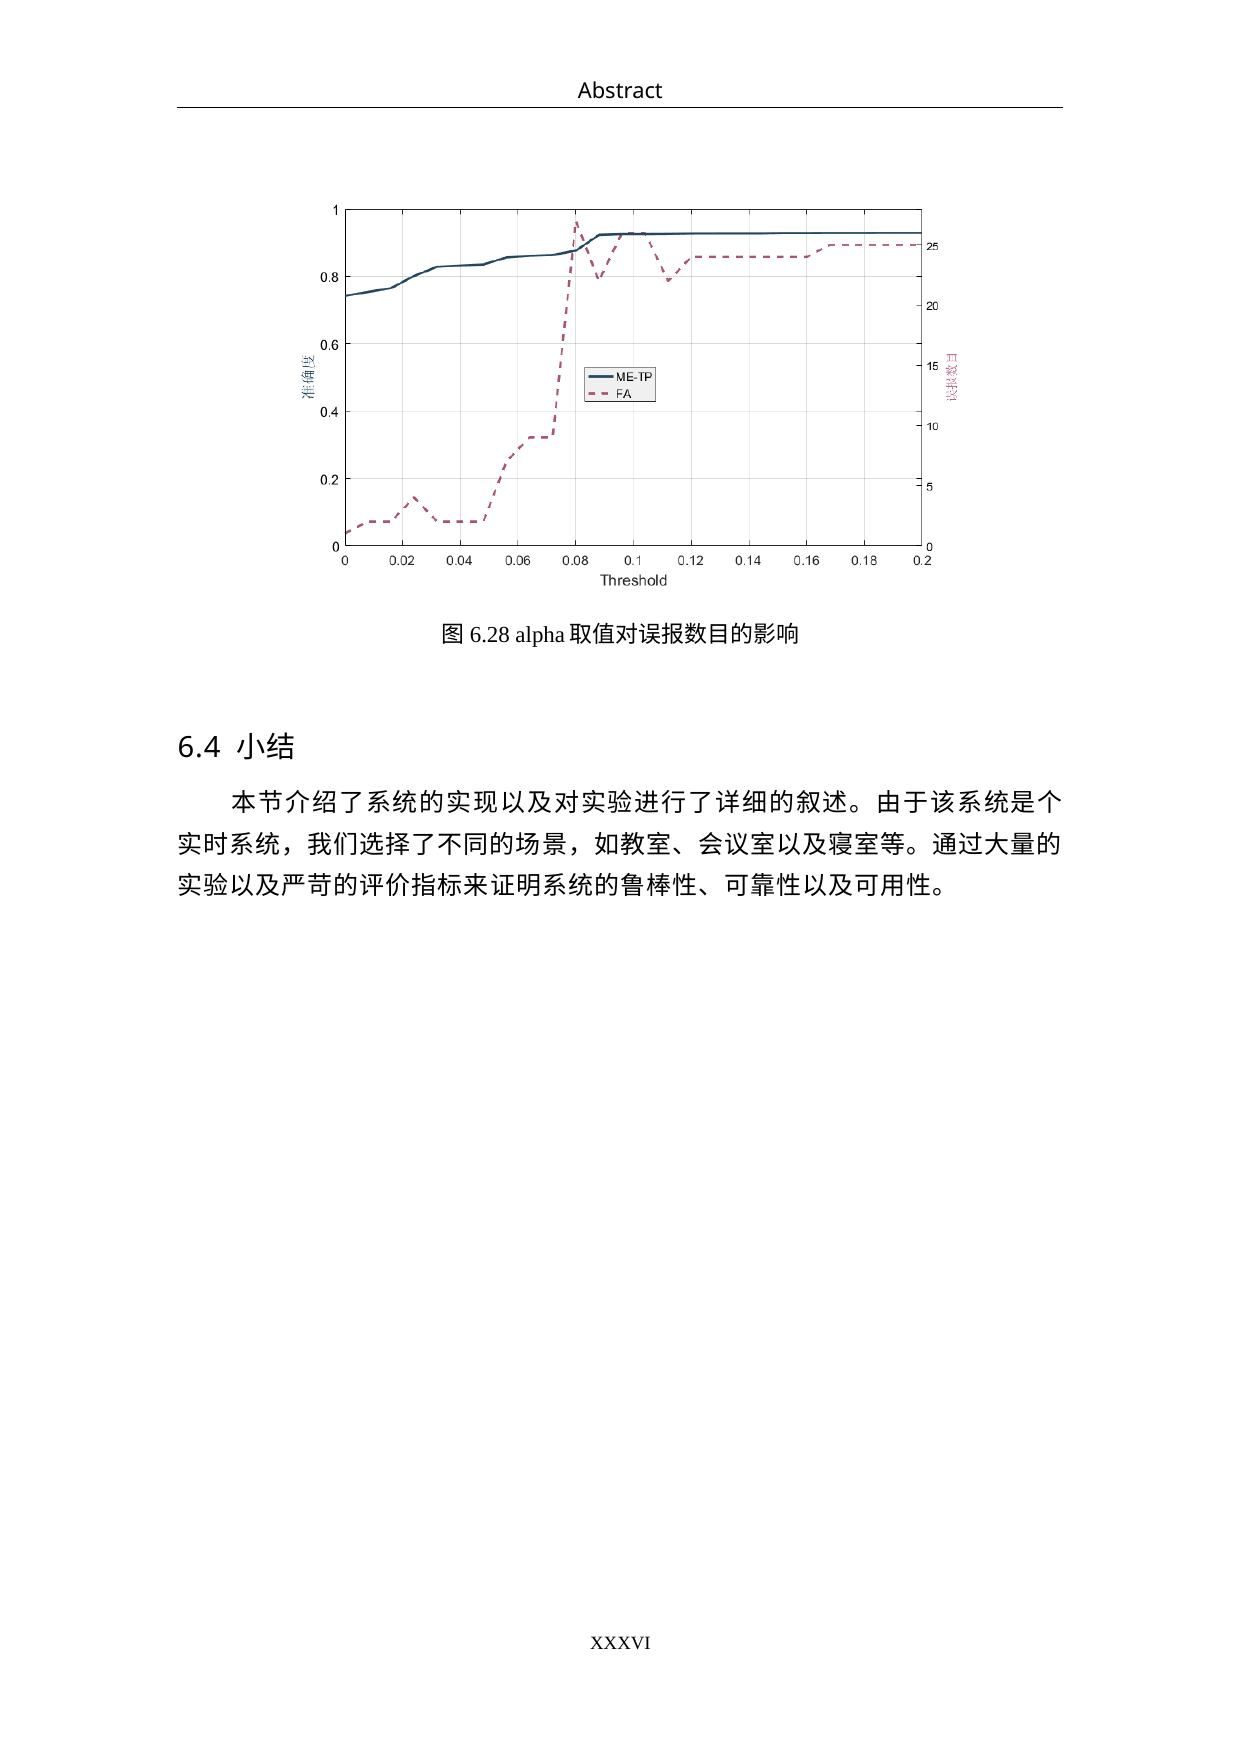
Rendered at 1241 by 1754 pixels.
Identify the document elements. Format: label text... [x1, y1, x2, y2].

text 本节介绍了系统的实现以及对实验进行了详细的叙述。由于该系统是个实时系统，我们选择了不同的场景，如教室、会议室以及寝室等。通过大量的实验以及严苛的评价指标来证明系统的鲁棒性、可靠性以及可用性。 [177, 778, 1063, 903]
text 小结 [177, 724, 1063, 766]
picture [247, 177, 993, 591]
